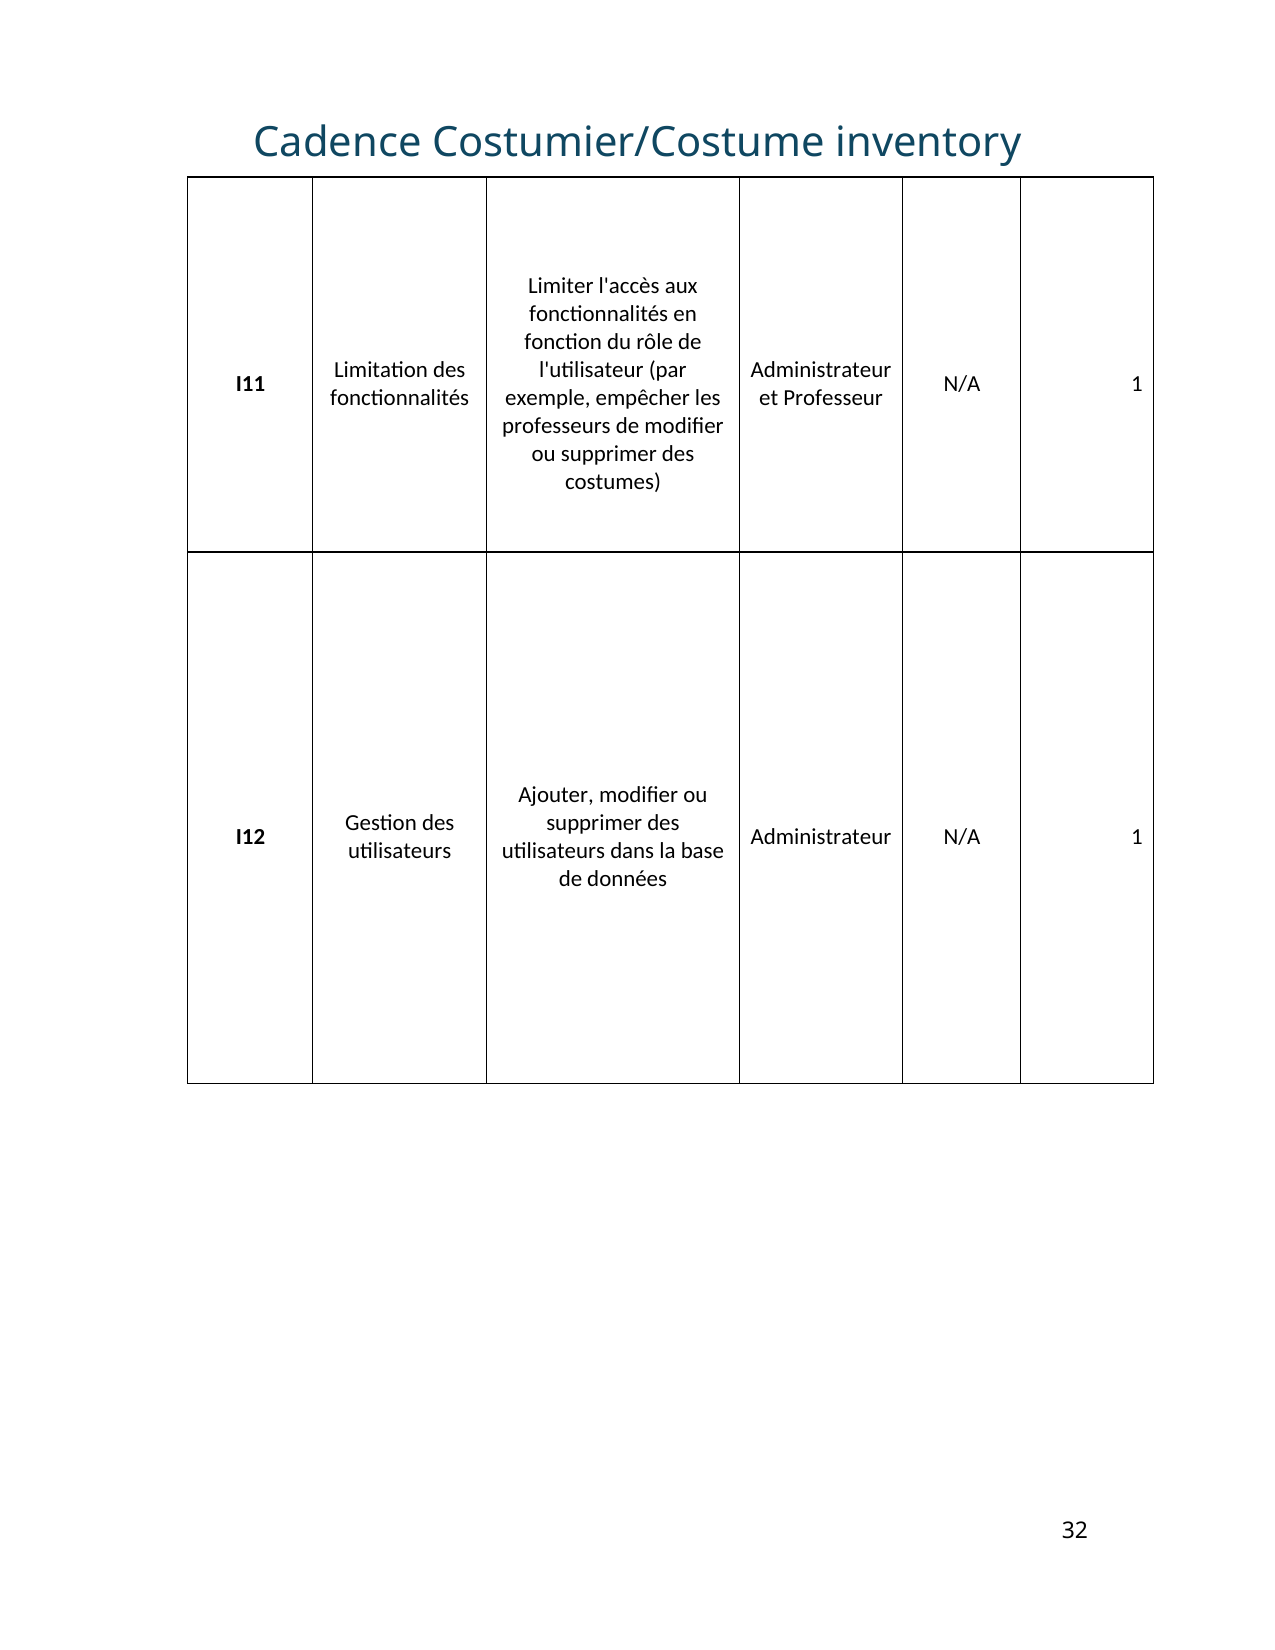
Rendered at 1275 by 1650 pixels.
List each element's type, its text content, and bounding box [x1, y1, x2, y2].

table_cell N/A [903, 553, 1020, 1083]
table_cell I11 [188, 178, 312, 551]
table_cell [740, 178, 902, 551]
table_cell Administrateur [740, 553, 902, 1083]
table_cell Limiter l'accès aux fonctionnalités en fonction du rôle de l'utilisateur (par exemple, empêcher les professeurs de modifier ou supprimer des costumes) [487, 178, 739, 551]
table_cell Limitation des fonctionnalités [313, 178, 486, 551]
table_cell N/A [903, 178, 1020, 551]
table_cell Gestion des utilisateurs [313, 553, 486, 1083]
table_cell Ajouter, modifier ou supprimer des utilisateurs dans la base de données [487, 553, 739, 1083]
table_cell 1 [1021, 553, 1153, 1083]
table_cell 1 [1021, 178, 1153, 551]
table_cell I12 [188, 553, 312, 1083]
